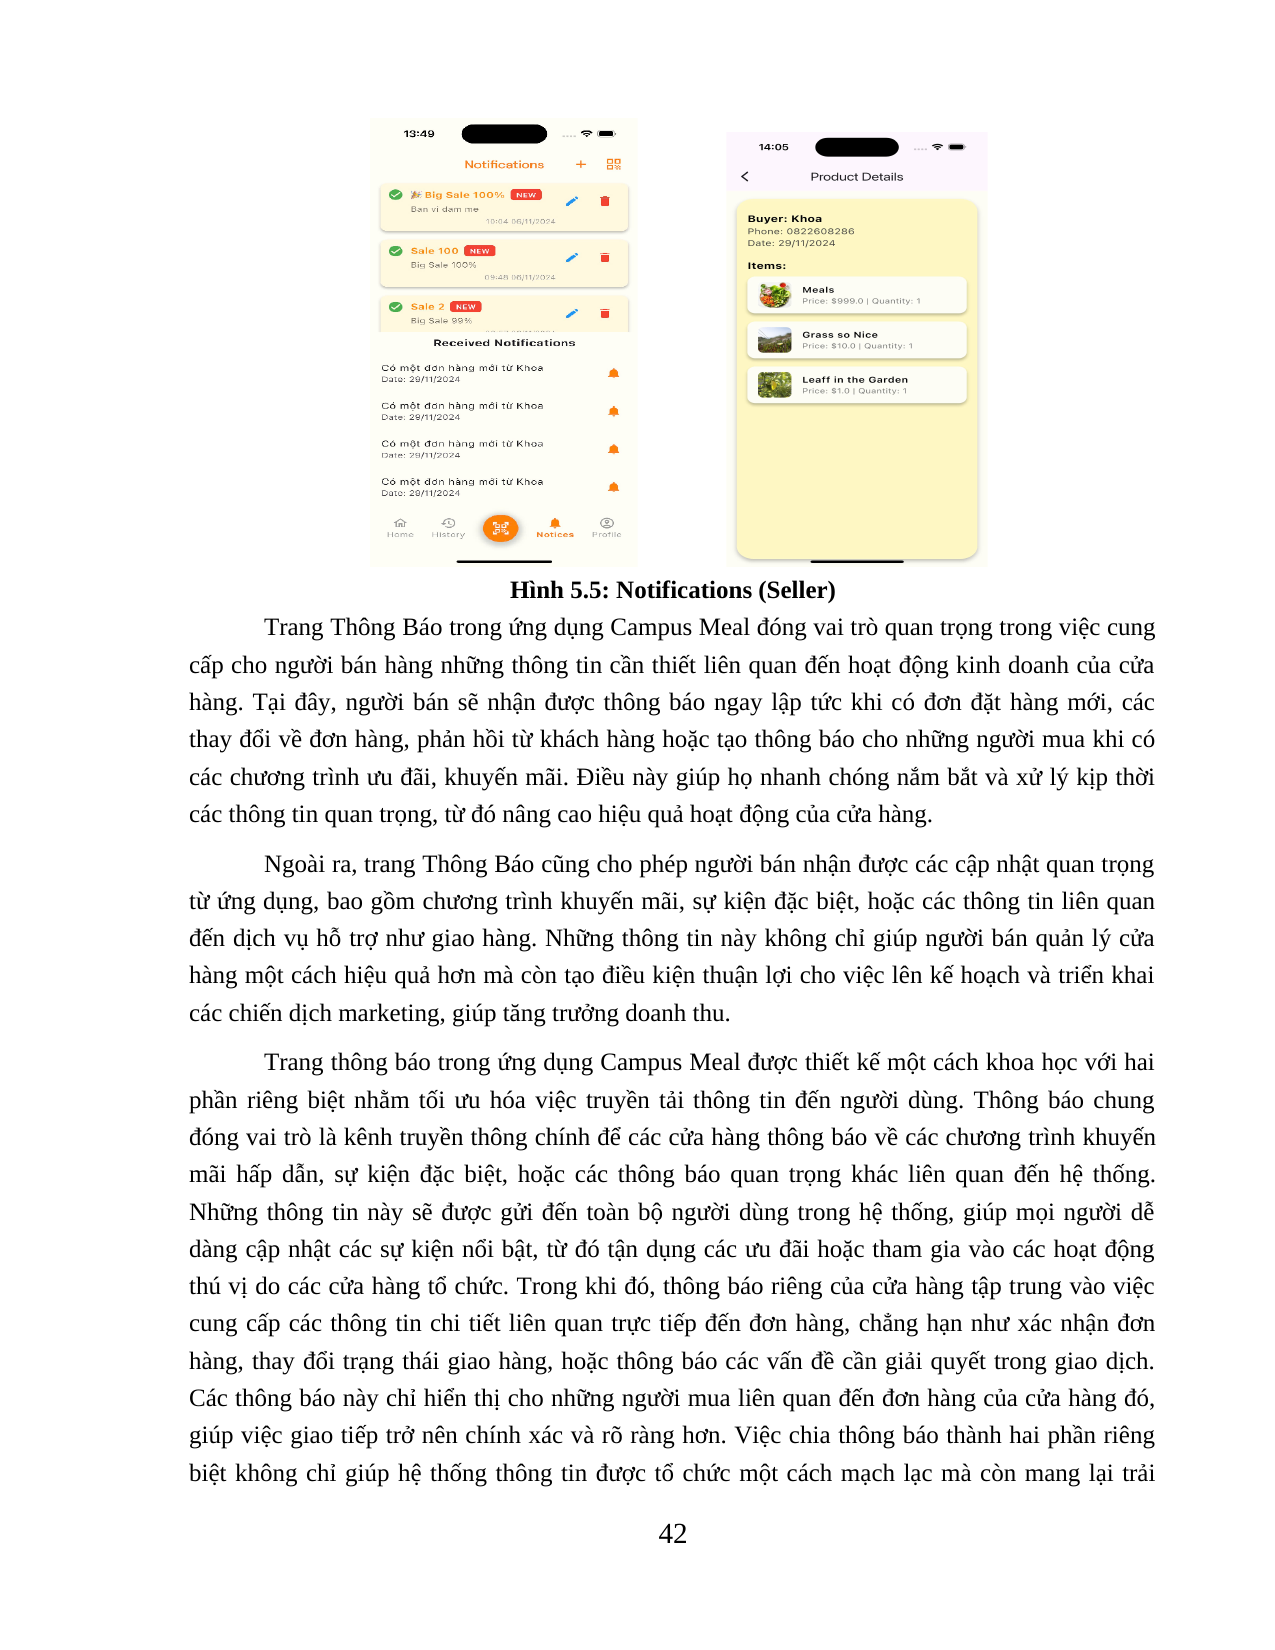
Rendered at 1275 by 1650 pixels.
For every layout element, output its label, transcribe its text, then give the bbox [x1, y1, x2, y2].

text Trang Thông Báo trong ứng dụng Campus Meal đóng vai trò quan trọng trong việc cung cấp cho người bán hàng những thông tin cần thiết liên quan đến hoạt động kinh doanh của cửa hàng. Tại đây, người bán sẽ nhận được thông báo ngay lập tức khi có đơn đặt hàng mới, các thay đổi về đơn hàng, phản hồi từ khách hàng hoặc tạo thông báo cho những người mua khi có các chương trình ưu đãi, khuyến mãi. Điều này giúp họ nhanh chóng nắm bắt và xử lý kịp thời các thông tin quan trọng, từ đó nâng cao hiệu quả hoạt động của cửa hàng. [189, 612, 1157, 828]
picture [370, 118, 638, 567]
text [189, 1047, 1157, 1486]
text Hình 5.5: Notifications (Seller) [189, 575, 1157, 604]
picture [726, 132, 988, 567]
text Ngoài ra, trang Thông Báo cũng cho phép người bán nhận được các cập nhật quan trọng từ ứng dụng, bao gồm chương trình khuyến mãi, sự kiện đặc biệt, hoặc các thông tin liên quan đến dịch vụ hỗ trợ như giao hàng. Những thông tin này không chỉ giúp người bán quản lý cửa hàng một cách hiệu quả hơn mà còn tạo điều kiện thuận lợi cho việc lên kế hoạch và triển khai các chiến dịch marketing, giúp tăng trưởng doanh thu. [189, 849, 1157, 1027]
